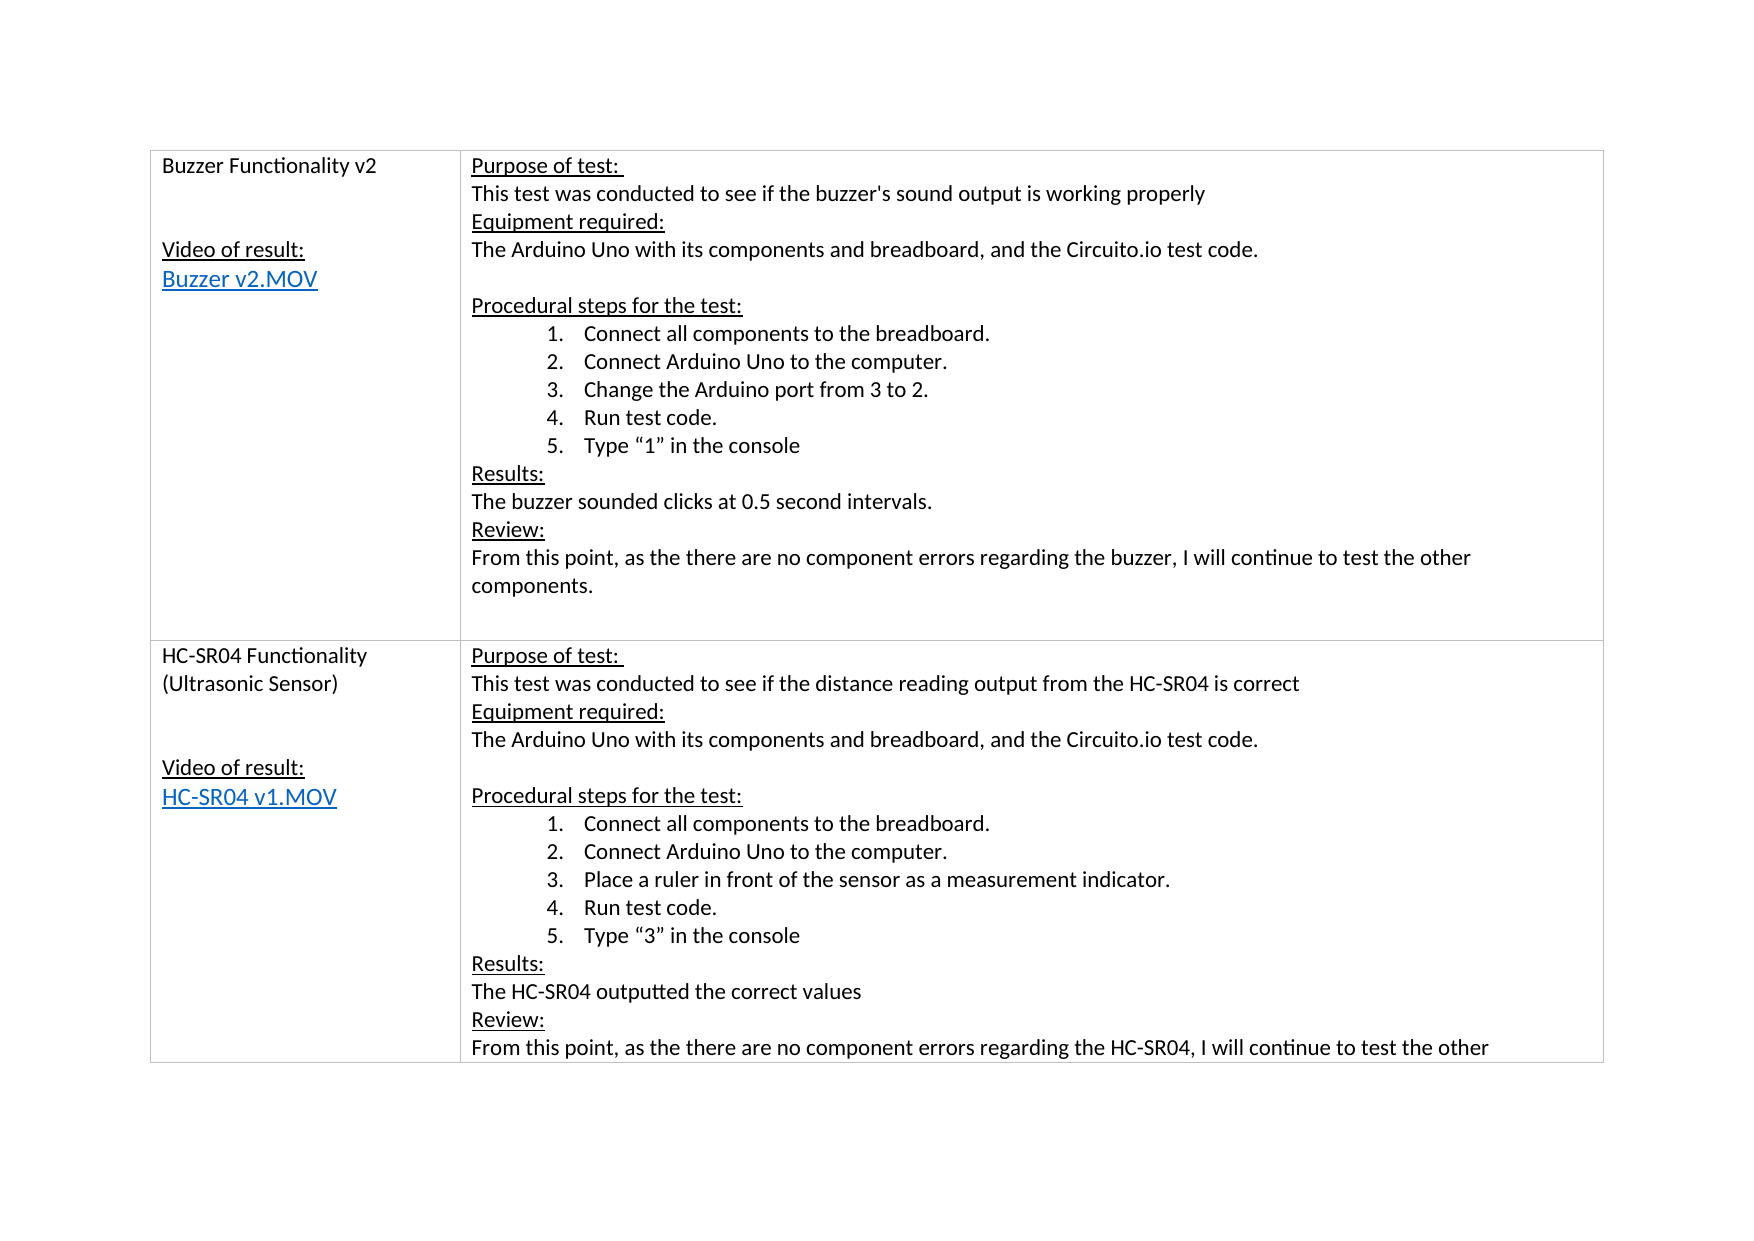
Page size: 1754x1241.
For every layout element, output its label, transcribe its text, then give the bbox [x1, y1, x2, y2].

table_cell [461, 641, 1603, 1062]
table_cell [151, 641, 460, 1062]
table_cell Purpose of test: This test was conducted to see if the buzzer's sound output is working properly Equipment required: The Arduino Uno with its components and breadboard, and the Circuito.io test code. Procedural steps for the test: Connect all components to the breadboard. Connect Arduino Uno to the computer. Change the Arduino port from 3 to 2. Run test code. Type “1” in the console Results: The buzzer sounded clicks at 0.5 second intervals. Review: From this point, as the there are no component errors regarding the buzzer, I will continue to test the other components. [461, 151, 1603, 640]
table_cell Buzzer Functionality v2 Video of result: Buzzer v2.MOV [151, 151, 460, 640]
